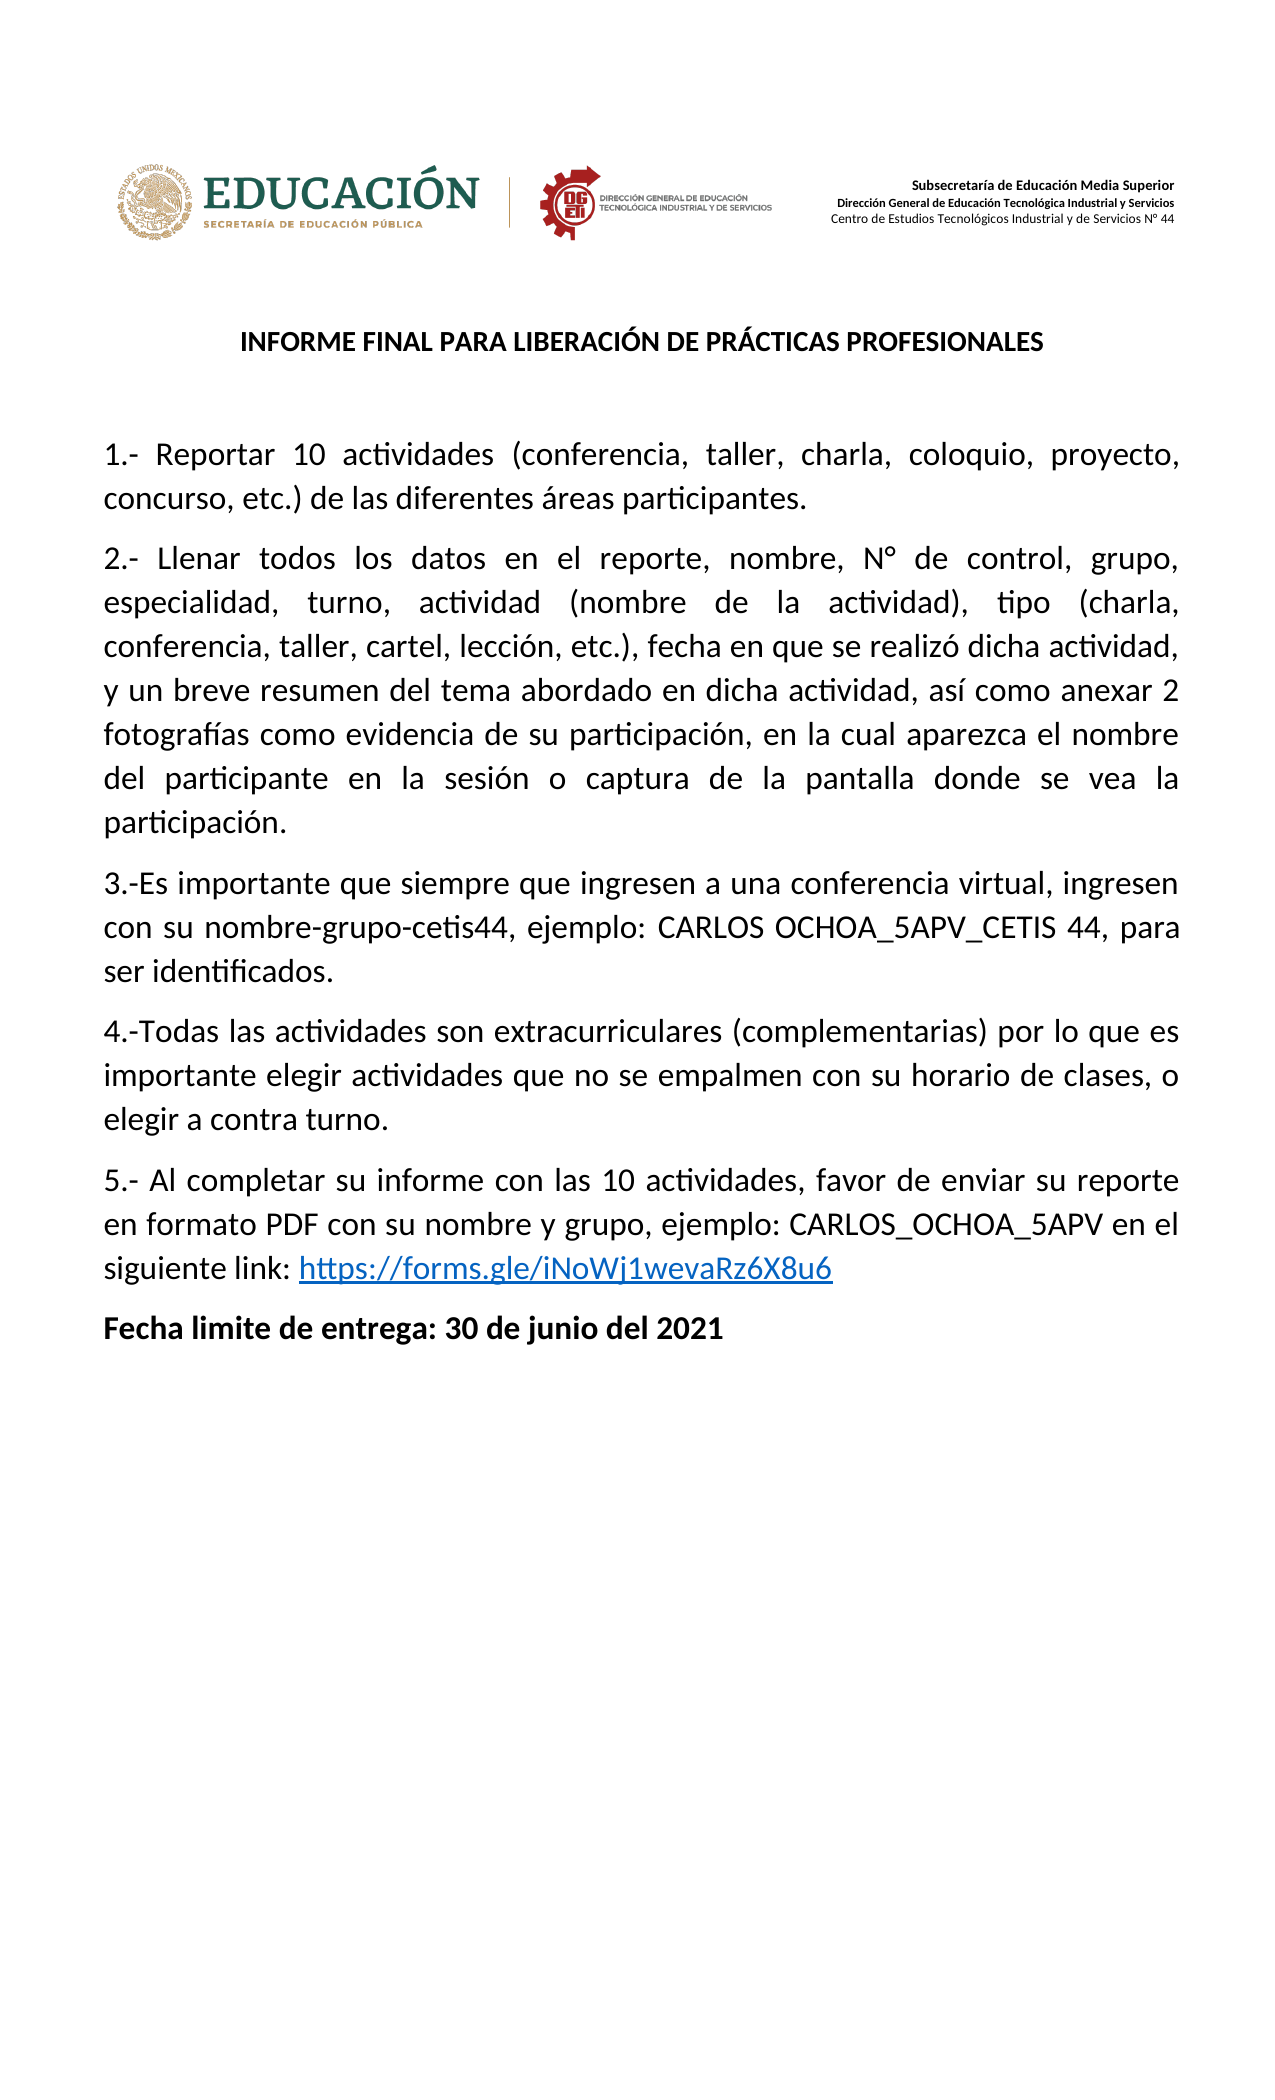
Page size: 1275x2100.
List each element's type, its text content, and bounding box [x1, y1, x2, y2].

text 4.-Todas las actividades son extracurriculares (complementarias) por lo que es importante elegir actividades que no se empalmen con su horario de clases, o elegir a contra turno. [103, 1010, 1181, 1139]
text 1.- Reportar 10 actividades (conferencia, taller, charla, coloquio, proyecto, concurso, etc.) de las diferentes áreas participantes. [103, 433, 1181, 517]
text INFORME FINAL PARA LIBERACIÓN DE PRÁCTICAS PROFESIONALES [103, 323, 1181, 358]
text 2.- Llenar todos los datos en el reporte, nombre, N° de control, grupo, especialidad, turno, actividad (nombre de la actividad), tipo (charla, conferencia, taller, cartel, lección, etc.), fecha en que se realizó dicha actividad, y un breve resumen del tema abordado en dicha actividad, así como anexar 2 fotografías como evidencia de su participación, en la cual aparezca el nombre del participante en la sesión o captura de la pantalla donde se vea la participación. [103, 537, 1181, 842]
text 5.- Al completar su informe con las 10 actividades, favor de enviar su reporte en formato PDF con su nombre y grupo, ejemplo: CARLOS_OCHOA_5APV en el siguiente link: https://forms.gle/iNoWj1wevaRz6X8u6 [103, 1159, 1181, 1287]
text Fecha limite de entrega: 30 de junio del 2021 [103, 1307, 1181, 1348]
text 3.-Es importante que siempre que ingresen a una conferencia virtual, ingresen con su nombre-grupo-cetis44, ejemplo: CARLOS OCHOA_5APV_CETIS 44, para ser identificados. [103, 862, 1181, 990]
